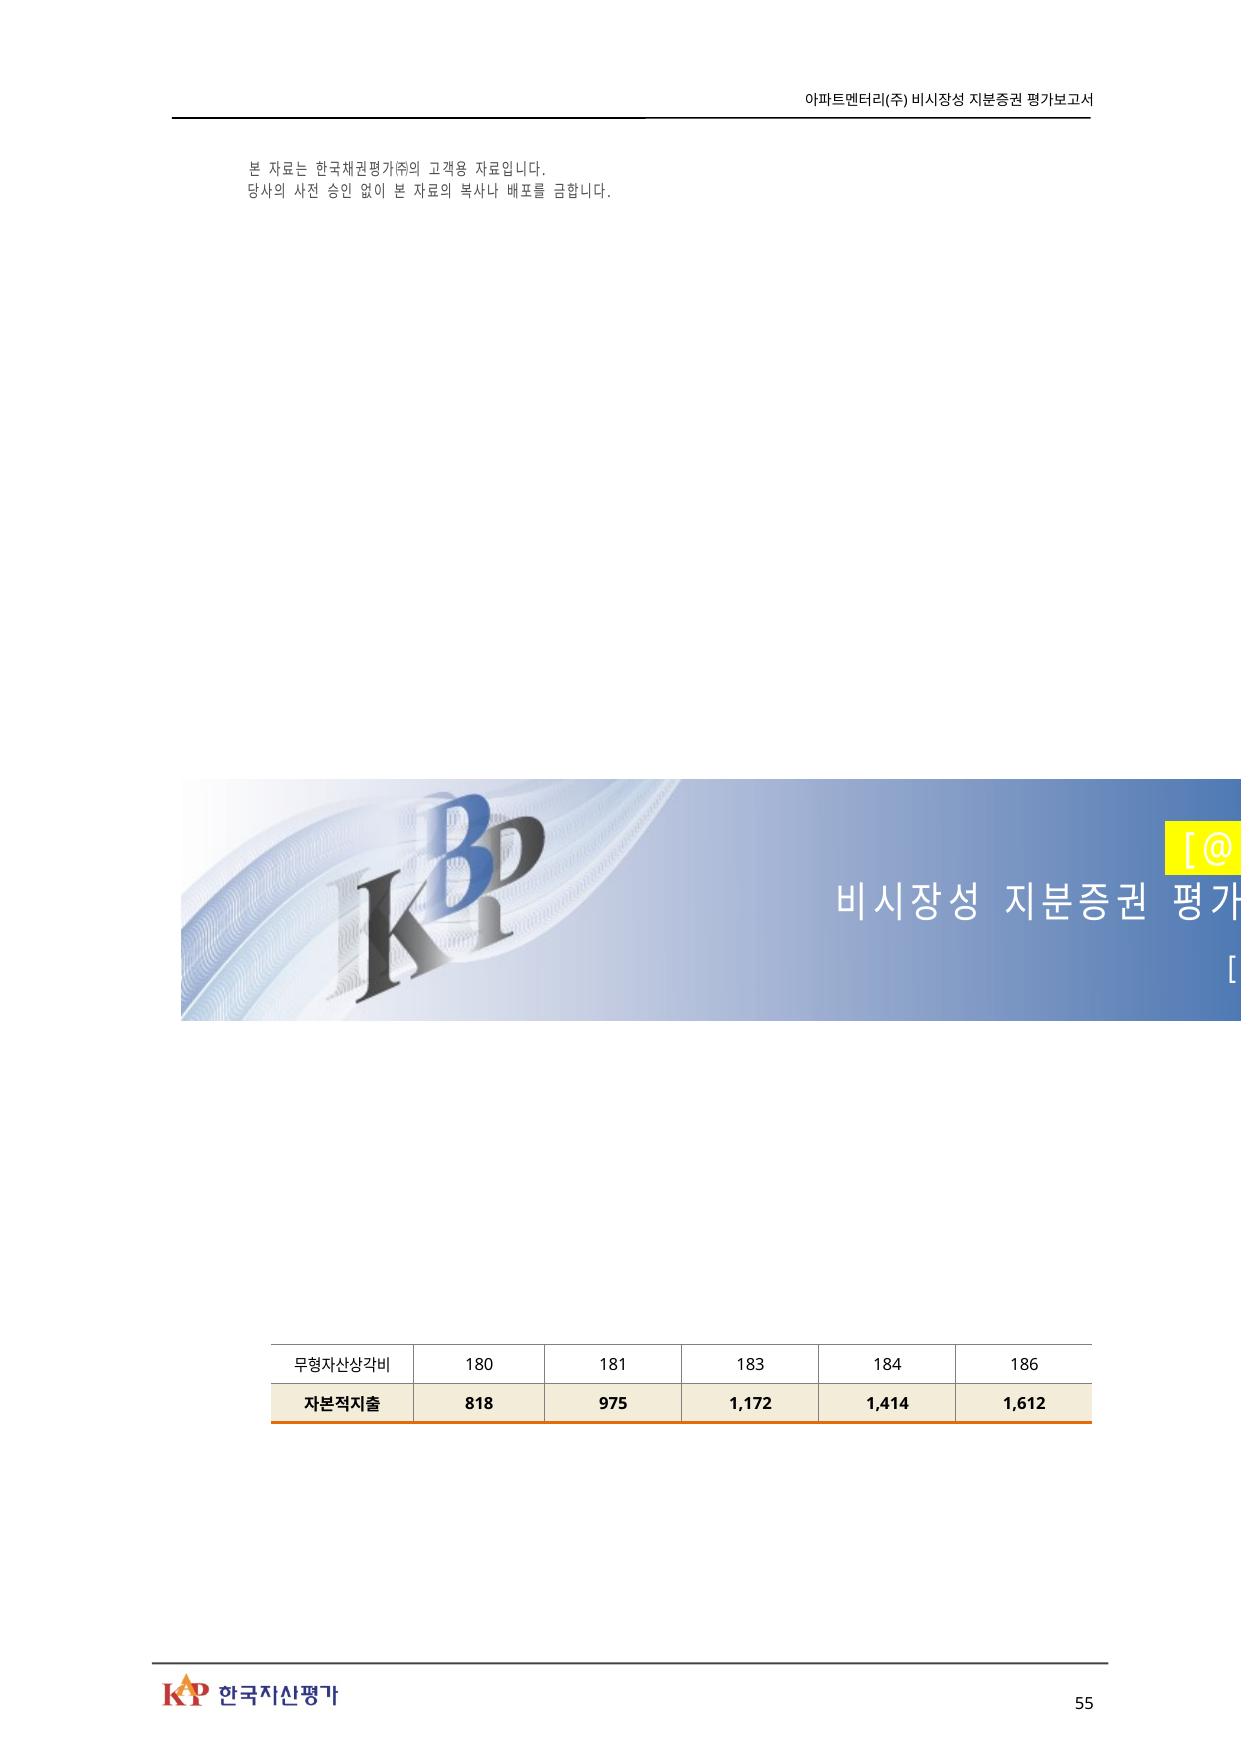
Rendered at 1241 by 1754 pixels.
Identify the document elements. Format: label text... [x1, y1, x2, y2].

table_cell 1,172 [682, 1384, 818, 1421]
table_cell 1,612 [956, 1384, 1092, 1421]
table_cell 975 [545, 1384, 681, 1421]
table_cell 1,414 [819, 1384, 955, 1421]
picture [155, 1669, 345, 1714]
table_cell 181 [545, 1345, 681, 1383]
table_cell 180 [414, 1345, 544, 1383]
table_cell 무형자산상각비 [271, 1345, 413, 1383]
table_cell 183 [682, 1345, 818, 1383]
table_cell 186 [956, 1345, 1092, 1383]
table_cell 818 [414, 1384, 544, 1421]
table_cell 자본적지출 [271, 1384, 413, 1421]
table_cell 184 [819, 1345, 955, 1383]
